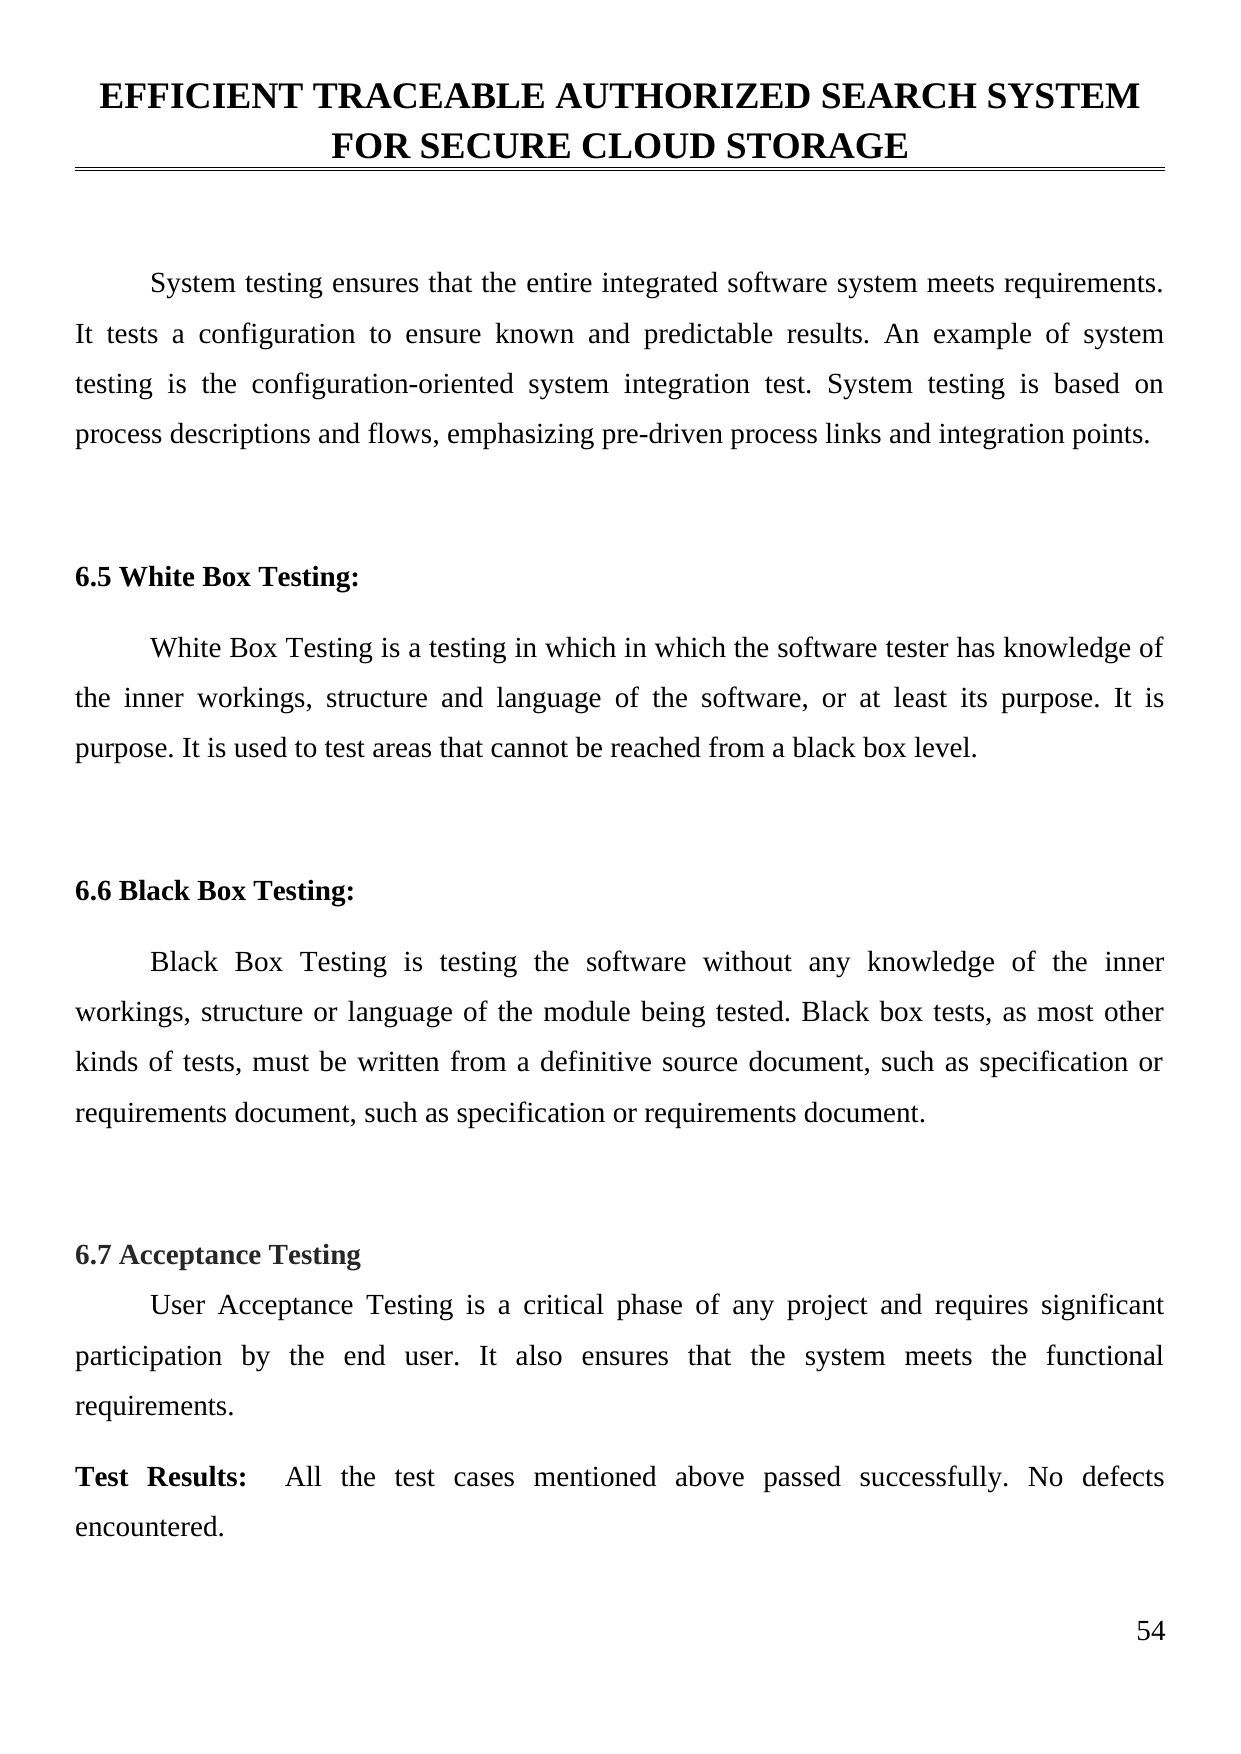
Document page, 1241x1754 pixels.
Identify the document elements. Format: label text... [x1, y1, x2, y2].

text White Box Testing is a testing in which in which the software tester has knowledge of the inner workings, structure and language of the software, or at least its purpose. It is purpose. It is used to test areas that cannot be reached from a black box level. [75, 630, 1165, 764]
text Black Box Testing is testing the software without any knowledge of the inner workings, structure or language of the module being tested. Black box tests, as most other kinds of tests, must be written from a definitive source document, such as specification or requirements document, such as specification or requirements document. [75, 944, 1165, 1128]
text System testing ensures that the entire integrated software system meets requirements. It tests a configuration to ensure known and predictable results. An example of system testing is the configuration-oriented system integration test. System testing is based on process descriptions and flows, emphasizing pre-driven process links and integration points. [75, 266, 1165, 450]
subtitle 6.7 Acceptance Testing [75, 1237, 1165, 1271]
text 6.6 Black Box Testing: [75, 873, 1165, 906]
text Test Results: All the test cases mentioned above passed successfully. No defects encountered. [75, 1459, 1165, 1543]
text 6.5 White Box Testing: [75, 559, 1165, 592]
text User Acceptance Testing is a critical phase of any project and requires significant participation by the end user. It also ensures that the system meets the functional requirements. [75, 1287, 1165, 1422]
